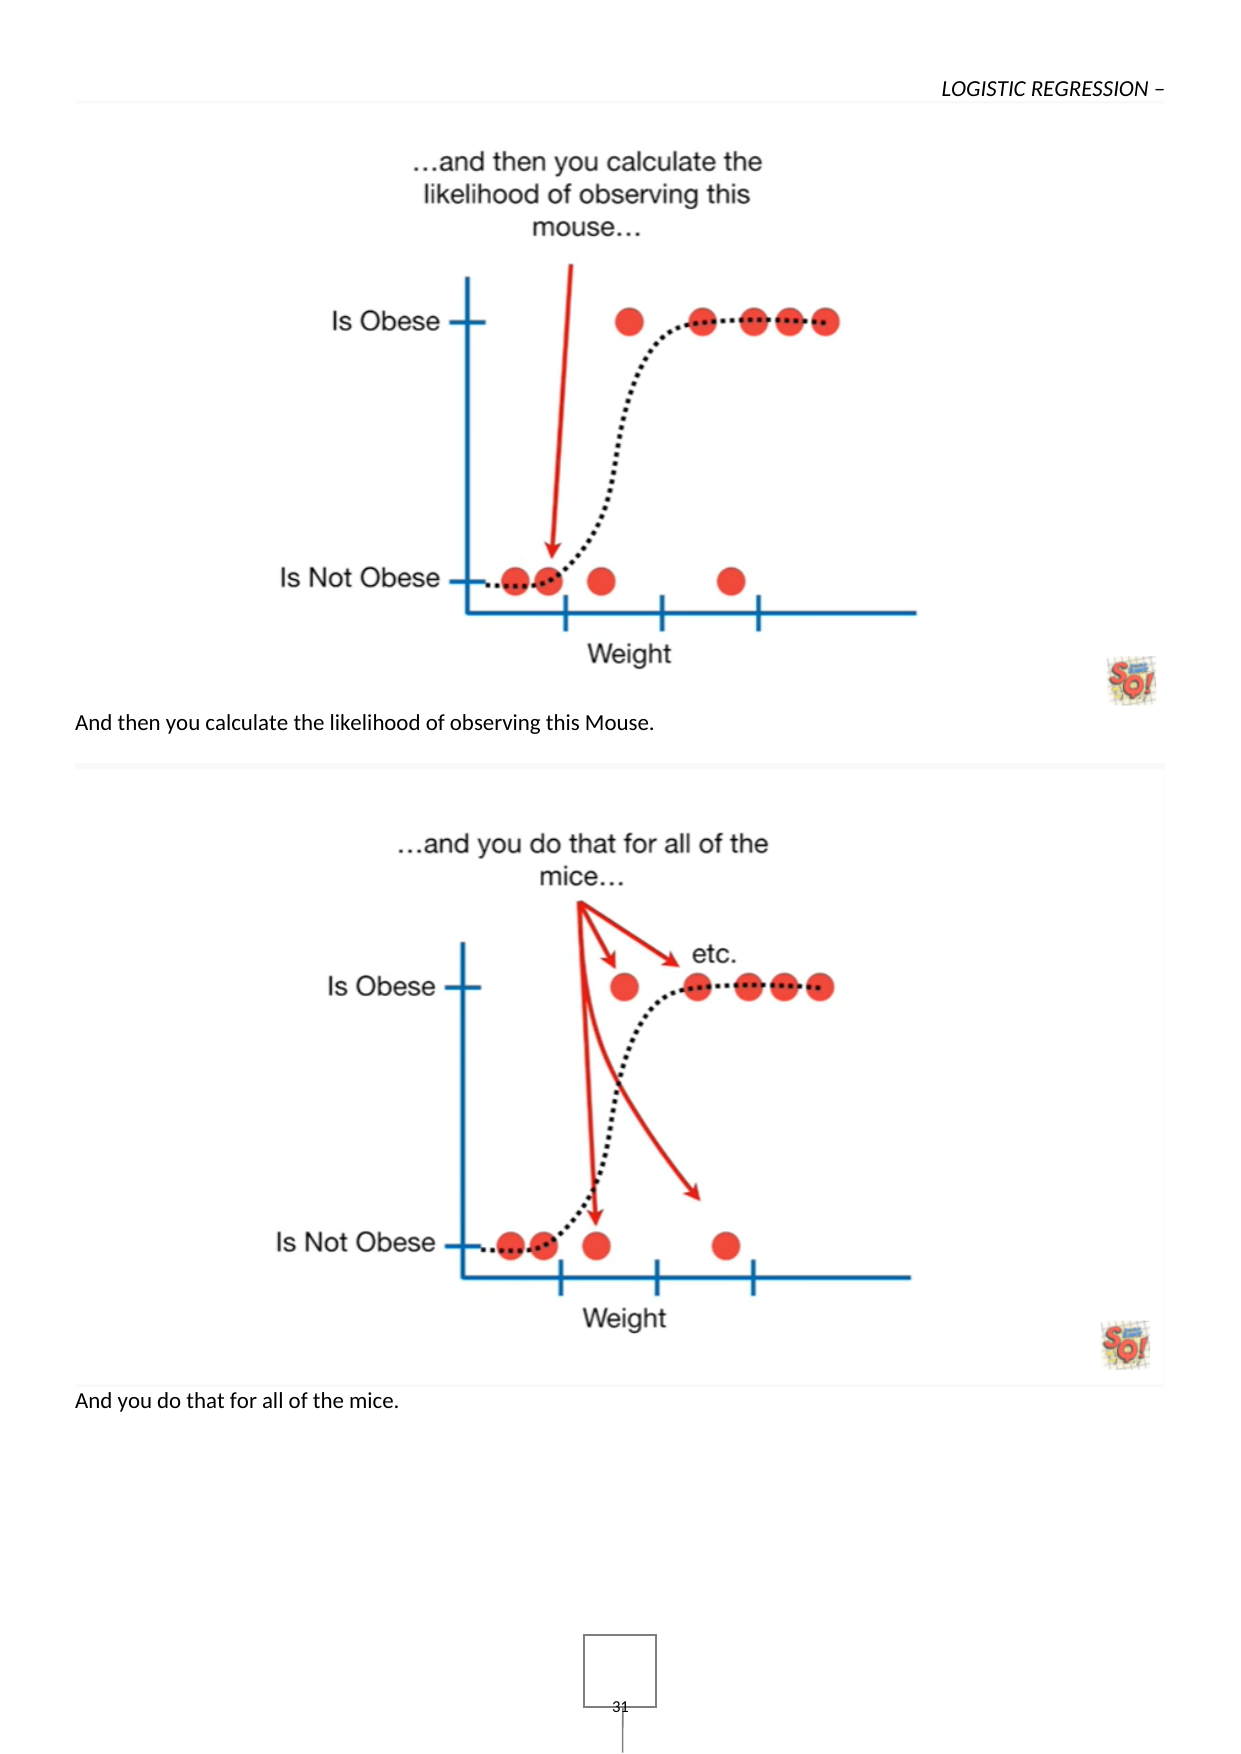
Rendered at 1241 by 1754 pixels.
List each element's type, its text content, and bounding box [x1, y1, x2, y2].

text And you do that for all of the mice. [75, 1387, 1165, 1414]
picture [75, 763, 1166, 1387]
picture [75, 101, 1166, 708]
text And then you calculate the likelihood of observing this Mouse. [75, 708, 1165, 736]
